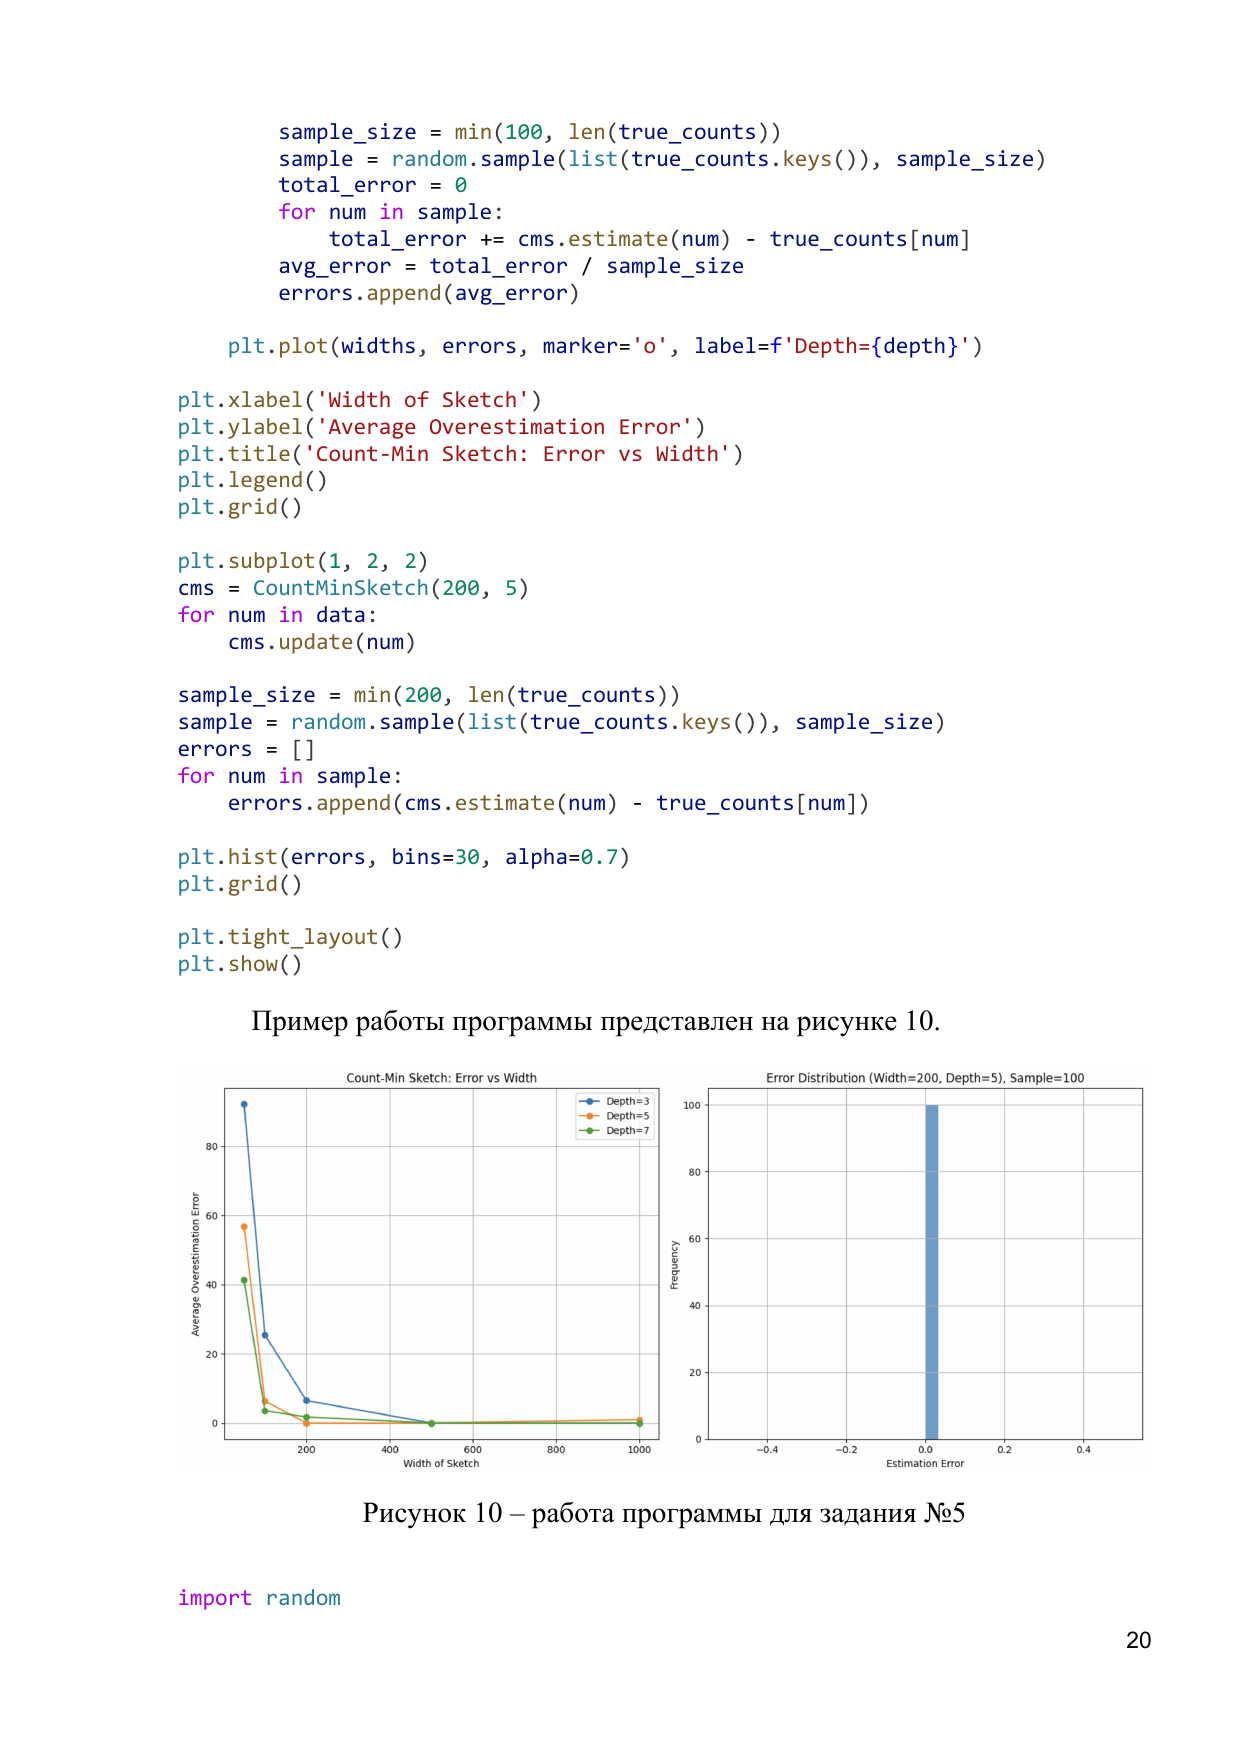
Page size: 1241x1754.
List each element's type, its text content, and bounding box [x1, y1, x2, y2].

text plt.xlabel('Width of Sketch') [177, 386, 1152, 413]
text plt.show() [177, 951, 1152, 978]
text Пример работы программы представлен на рисунке 10. [177, 1004, 1152, 1037]
text total_error = 0 [177, 172, 1152, 199]
text sample_size = min(200, len(true_counts)) [177, 682, 1152, 709]
text errors.append(cms.estimate(num) - true_counts[num]) [177, 789, 1152, 816]
picture [177, 1069, 1152, 1471]
text cms = CountMinSketch(200, 5) [177, 574, 1152, 601]
text sample = random.sample(list(true_counts.keys()), sample_size) [177, 709, 1152, 736]
text plt.grid() [177, 870, 1152, 897]
text plt.ylabel('Average Overestimation Error') [177, 413, 1152, 440]
text for num in sample: [177, 763, 1152, 789]
text sample = random.sample(list(true_counts.keys()), sample_size) [177, 145, 1152, 172]
text plt.hist(errors, bins=30, alpha=0.7) [177, 843, 1152, 870]
text plt.legend() [177, 467, 1152, 494]
text plt.subplot(1, 2, 2) [177, 548, 1152, 574]
text plt.grid() [177, 494, 1152, 521]
text plt.tight_layout() [177, 924, 1152, 951]
text errors.append(avg_error) [177, 279, 1152, 306]
text cms.update(num) [177, 628, 1152, 655]
text total_error += cms.estimate(num) - true_counts[num] [177, 226, 1152, 252]
text sample_size = min(100, len(true_counts)) [177, 118, 1152, 145]
text errors = [] [177, 736, 1152, 763]
text import random [177, 1584, 1152, 1611]
text for num in sample: [177, 199, 1152, 226]
text plt.title('Count-Min Sketch: Error vs Width') [177, 440, 1152, 467]
text plt.plot(widths, errors, marker='o', label=f'Depth={depth}') [177, 333, 1152, 359]
text for num in data: [177, 601, 1152, 628]
text avg_error = total_error / sample_size [177, 252, 1152, 279]
text Рисунок 10 – работа программы для задания №5 [177, 1496, 1152, 1528]
